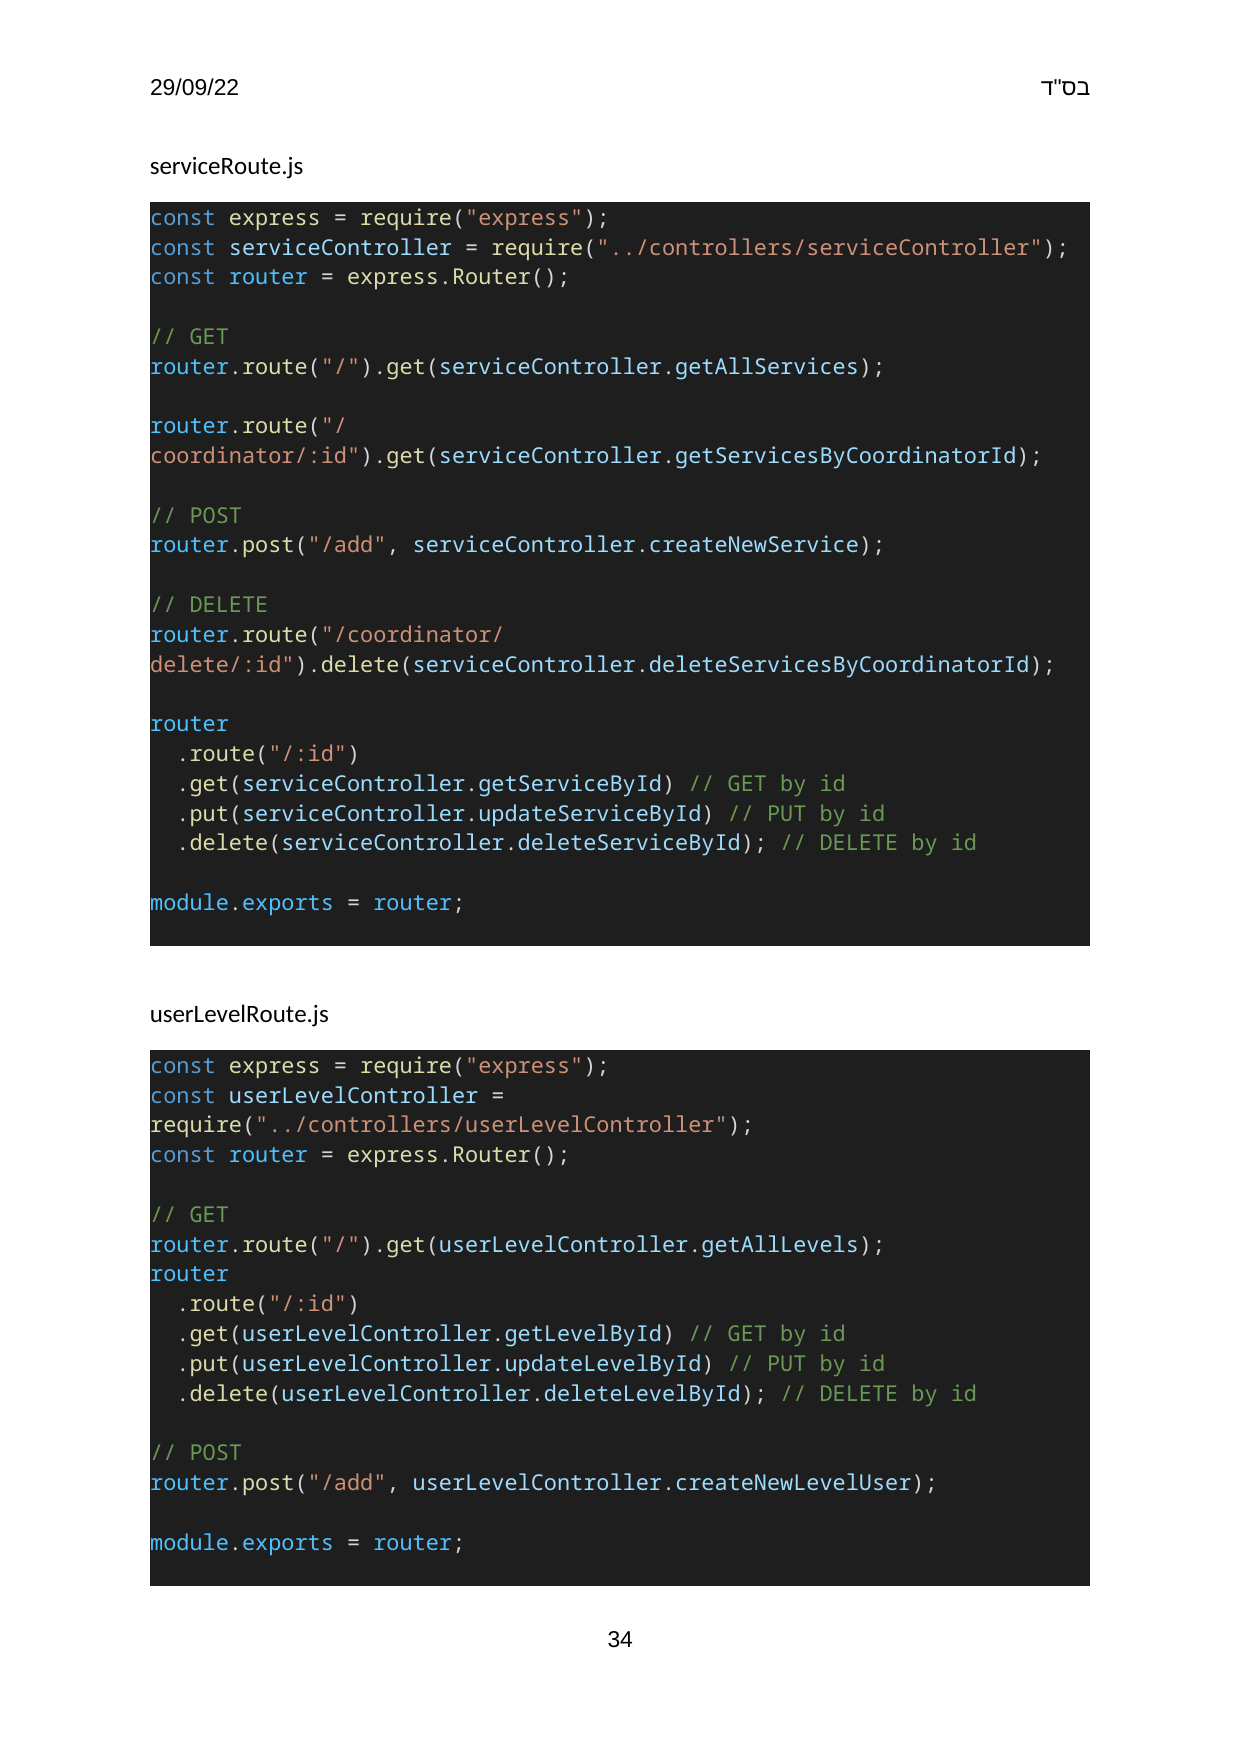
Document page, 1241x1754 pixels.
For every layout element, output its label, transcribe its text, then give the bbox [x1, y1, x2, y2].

text const serviceController = require("../controllers/serviceController"); [150, 231, 1090, 261]
text const router = express.Router(); [150, 261, 1090, 291]
text .delete(userLevelController.deleteLevelById); // DELETE by id [150, 1377, 1090, 1407]
text const userLevelController = require("../controllers/userLevelController"); [150, 1079, 1090, 1139]
text // GET [150, 1199, 1090, 1228]
text .delete(serviceController.deleteServiceById); // DELETE by id [150, 827, 1090, 857]
text // GET [150, 321, 1090, 351]
text .get(serviceController.getServiceById) // GET by id [150, 768, 1090, 797]
text // POST [150, 1437, 1090, 1467]
text const express = require("express"); [150, 1050, 1090, 1079]
text module.exports = router; [150, 887, 1090, 917]
text router.route("/coordinator/:id").get(serviceController.getServicesByCoordinatorId); [150, 410, 1090, 470]
text router.route("/").get(serviceController.getAllServices); [150, 351, 1090, 380]
text .route("/:id") [150, 738, 1090, 768]
text router [150, 1258, 1090, 1288]
text router [150, 708, 1090, 738]
text // DELETE [150, 589, 1090, 619]
text router.post("/add", userLevelController.createNewLevelUser); [150, 1467, 1090, 1497]
text .get(userLevelController.getLevelById) // GET by id [150, 1318, 1090, 1348]
text module.exports = router; [150, 1526, 1090, 1556]
text router.post("/add", serviceController.createNewService); [150, 529, 1090, 559]
text userLevelRoute.js [150, 998, 1090, 1029]
text // POST [150, 499, 1090, 529]
text router.route("/").get(userLevelController.getAllLevels); [150, 1228, 1090, 1258]
text router.route("/coordinator/delete/:id").delete(serviceController.deleteServicesByCoordinatorId); [150, 619, 1090, 678]
text .put(userLevelController.updateLevelById) // PUT by id [150, 1348, 1090, 1377]
text const express = require("express"); [150, 202, 1090, 231]
text const router = express.Router(); [150, 1139, 1090, 1169]
text .put(serviceController.updateServiceById) // PUT by id [150, 797, 1090, 827]
text serviceRoute.js [150, 150, 1090, 181]
text .route("/:id") [150, 1288, 1090, 1318]
